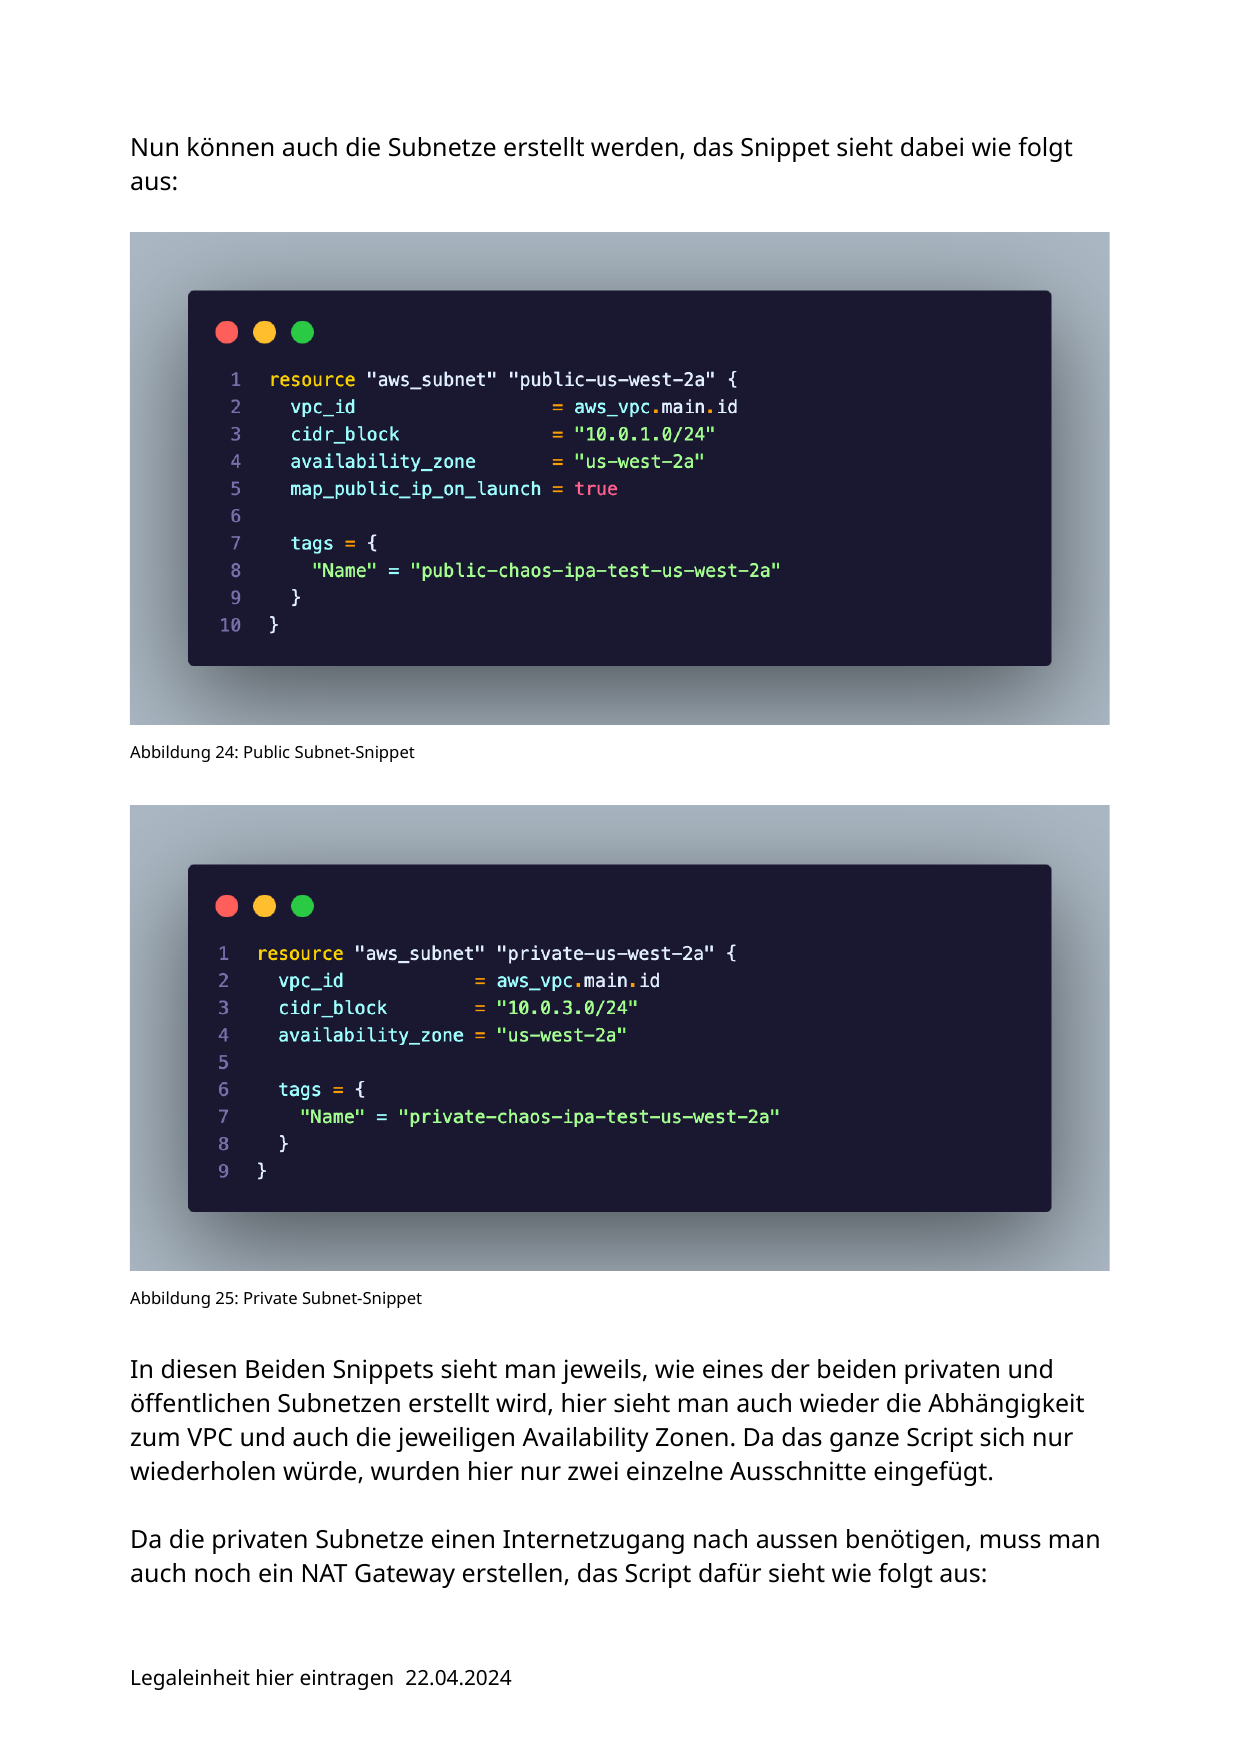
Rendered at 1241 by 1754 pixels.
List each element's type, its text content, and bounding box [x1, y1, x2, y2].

text Abbildung 25: Private Subnet-Snippet [130, 1287, 1110, 1310]
text Nun können auch die Subnetze erstellt werden, das Snippet sieht dabei wie folgt aus: [130, 130, 1110, 232]
text Abbildung 24: Public Subnet-Snippet [130, 741, 1110, 764]
picture [129, 805, 1110, 1271]
picture [129, 232, 1110, 725]
text Da die privaten Subnetze einen Internetzugang nach aussen benötigen, muss man auch noch ein NAT Gateway erstellen, das Script dafür sieht wie folgt aus: [130, 1522, 1110, 1590]
text In diesen Beiden Snippets sieht man jeweils, wie eines der beiden privaten und öffentlichen Subnetzen erstellt wird, hier sieht man auch wieder die Abhängigkeit zum VPC und auch die jeweiligen Availability Zonen. Da das ganze Script sich nur wiederholen würde, wurden hier nur zwei einzelne Ausschnitte eingefügt. [130, 1351, 1110, 1488]
